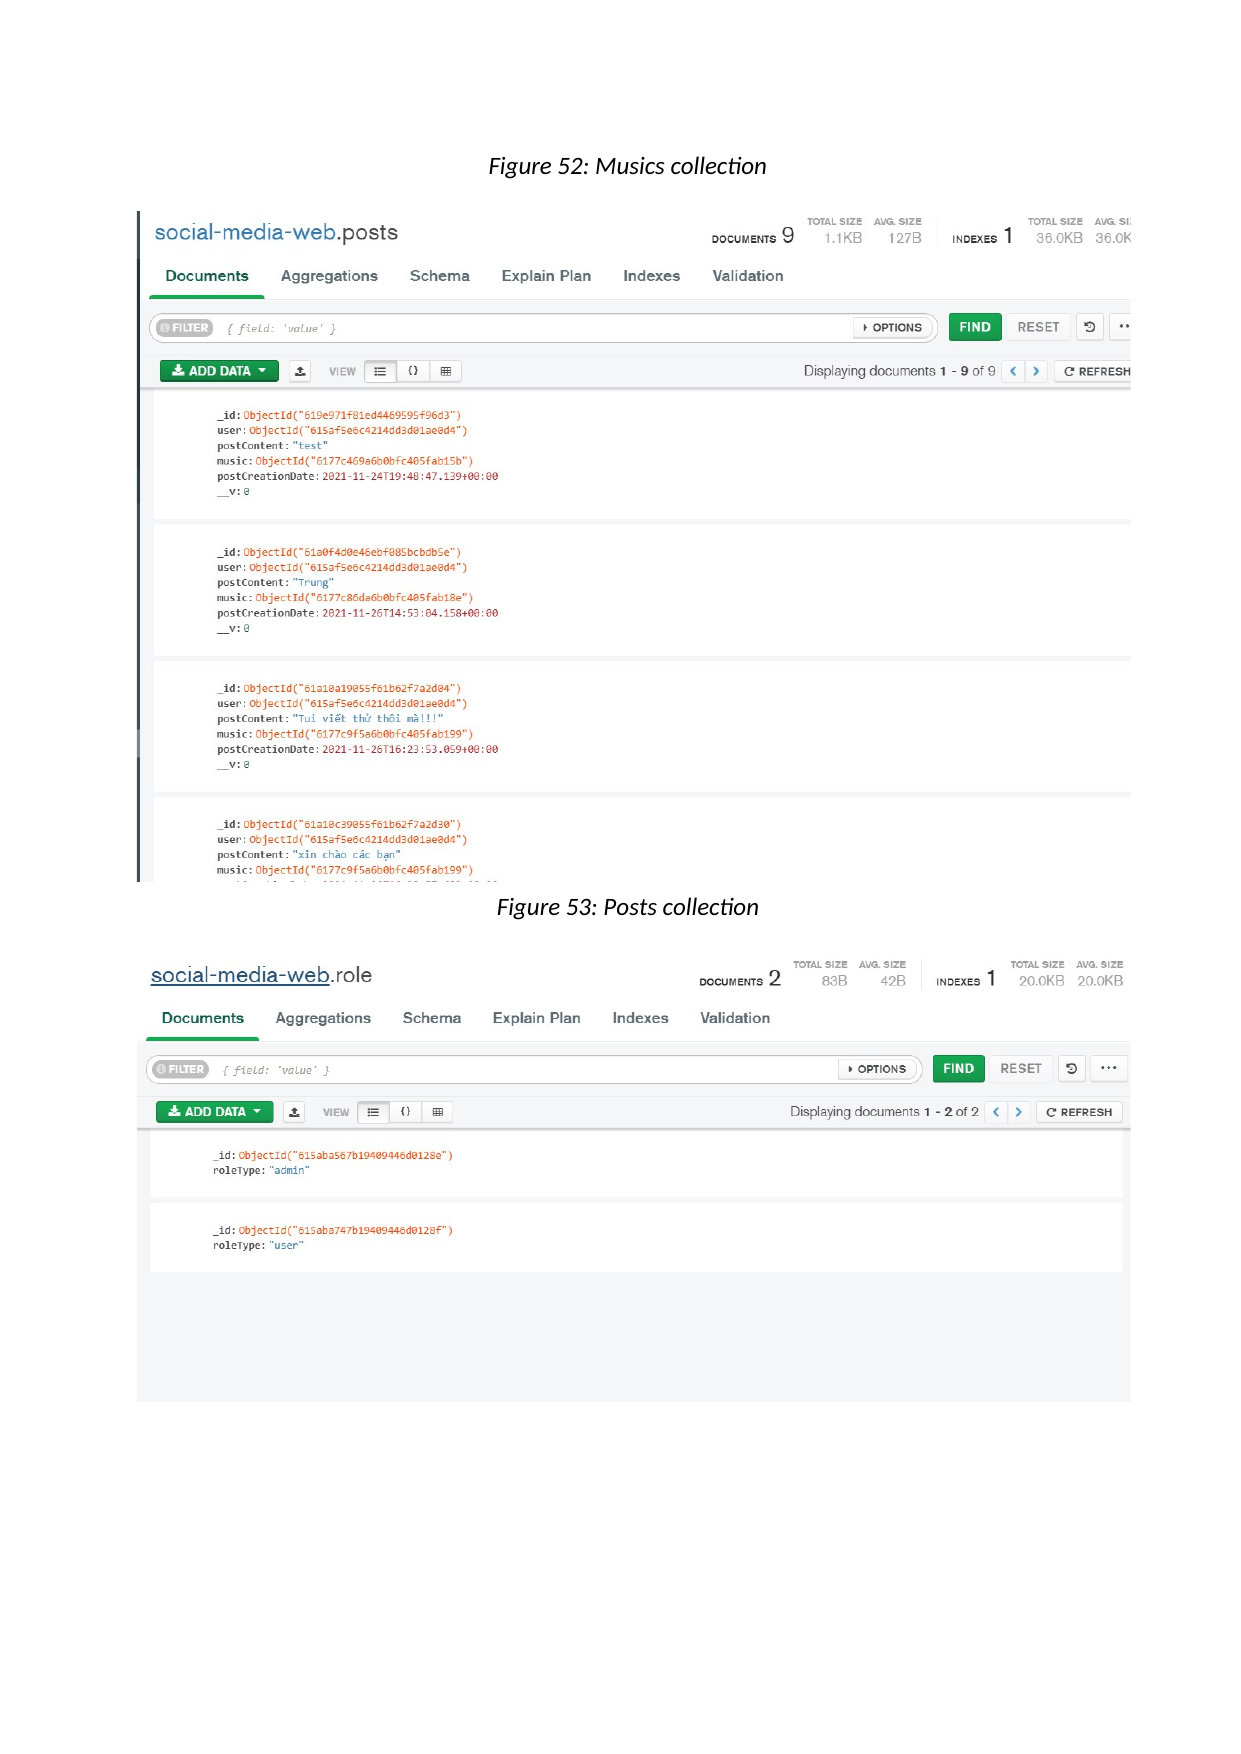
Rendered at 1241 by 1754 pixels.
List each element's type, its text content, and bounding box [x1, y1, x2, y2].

subtitle Figure 52: Musics collection [488, 150, 1159, 181]
picture [136, 211, 1131, 882]
picture [136, 952, 1131, 1402]
subtitle Figure 53: Posts collection [497, 891, 1159, 922]
